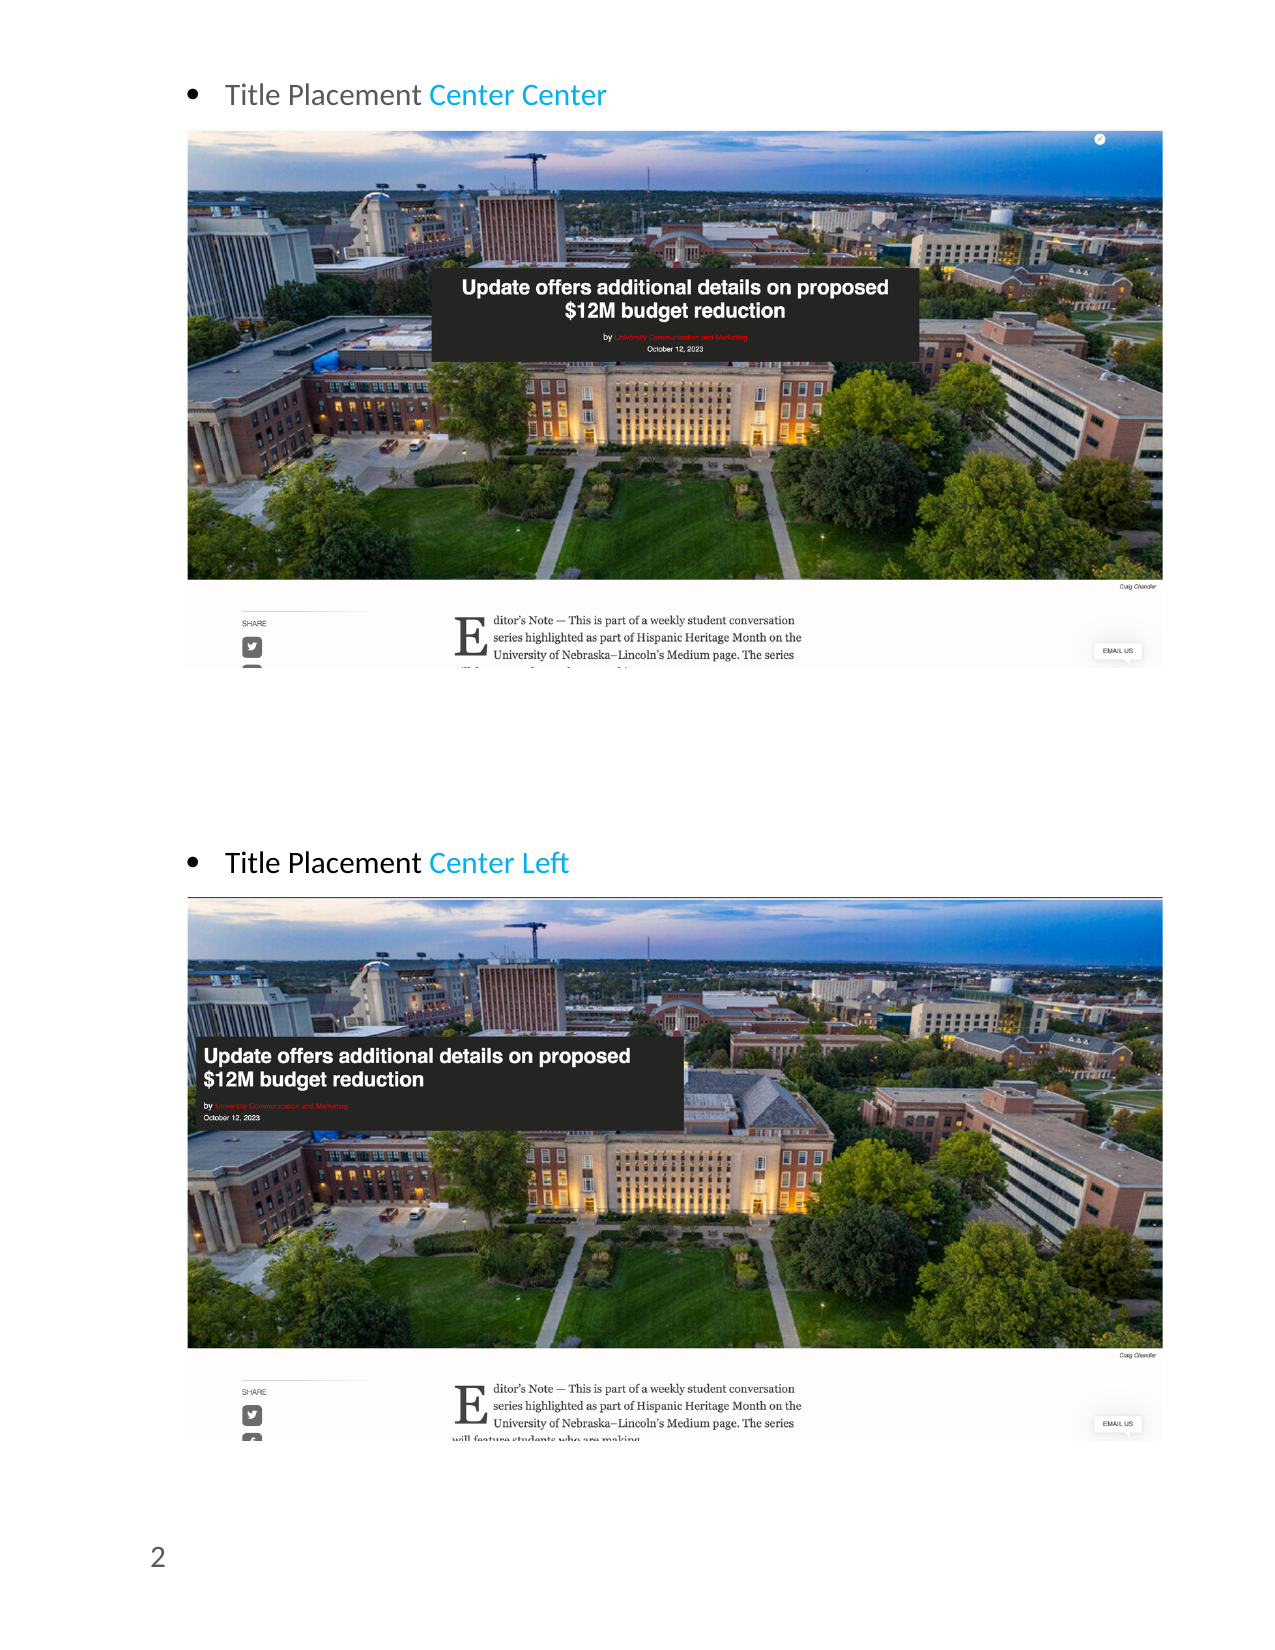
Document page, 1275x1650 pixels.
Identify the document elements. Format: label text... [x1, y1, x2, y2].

picture [187, 897, 1163, 1441]
list Title Placement Center Left [187, 844, 1125, 882]
picture [187, 128, 1163, 668]
list Title Placement Center Center [187, 75, 1125, 113]
